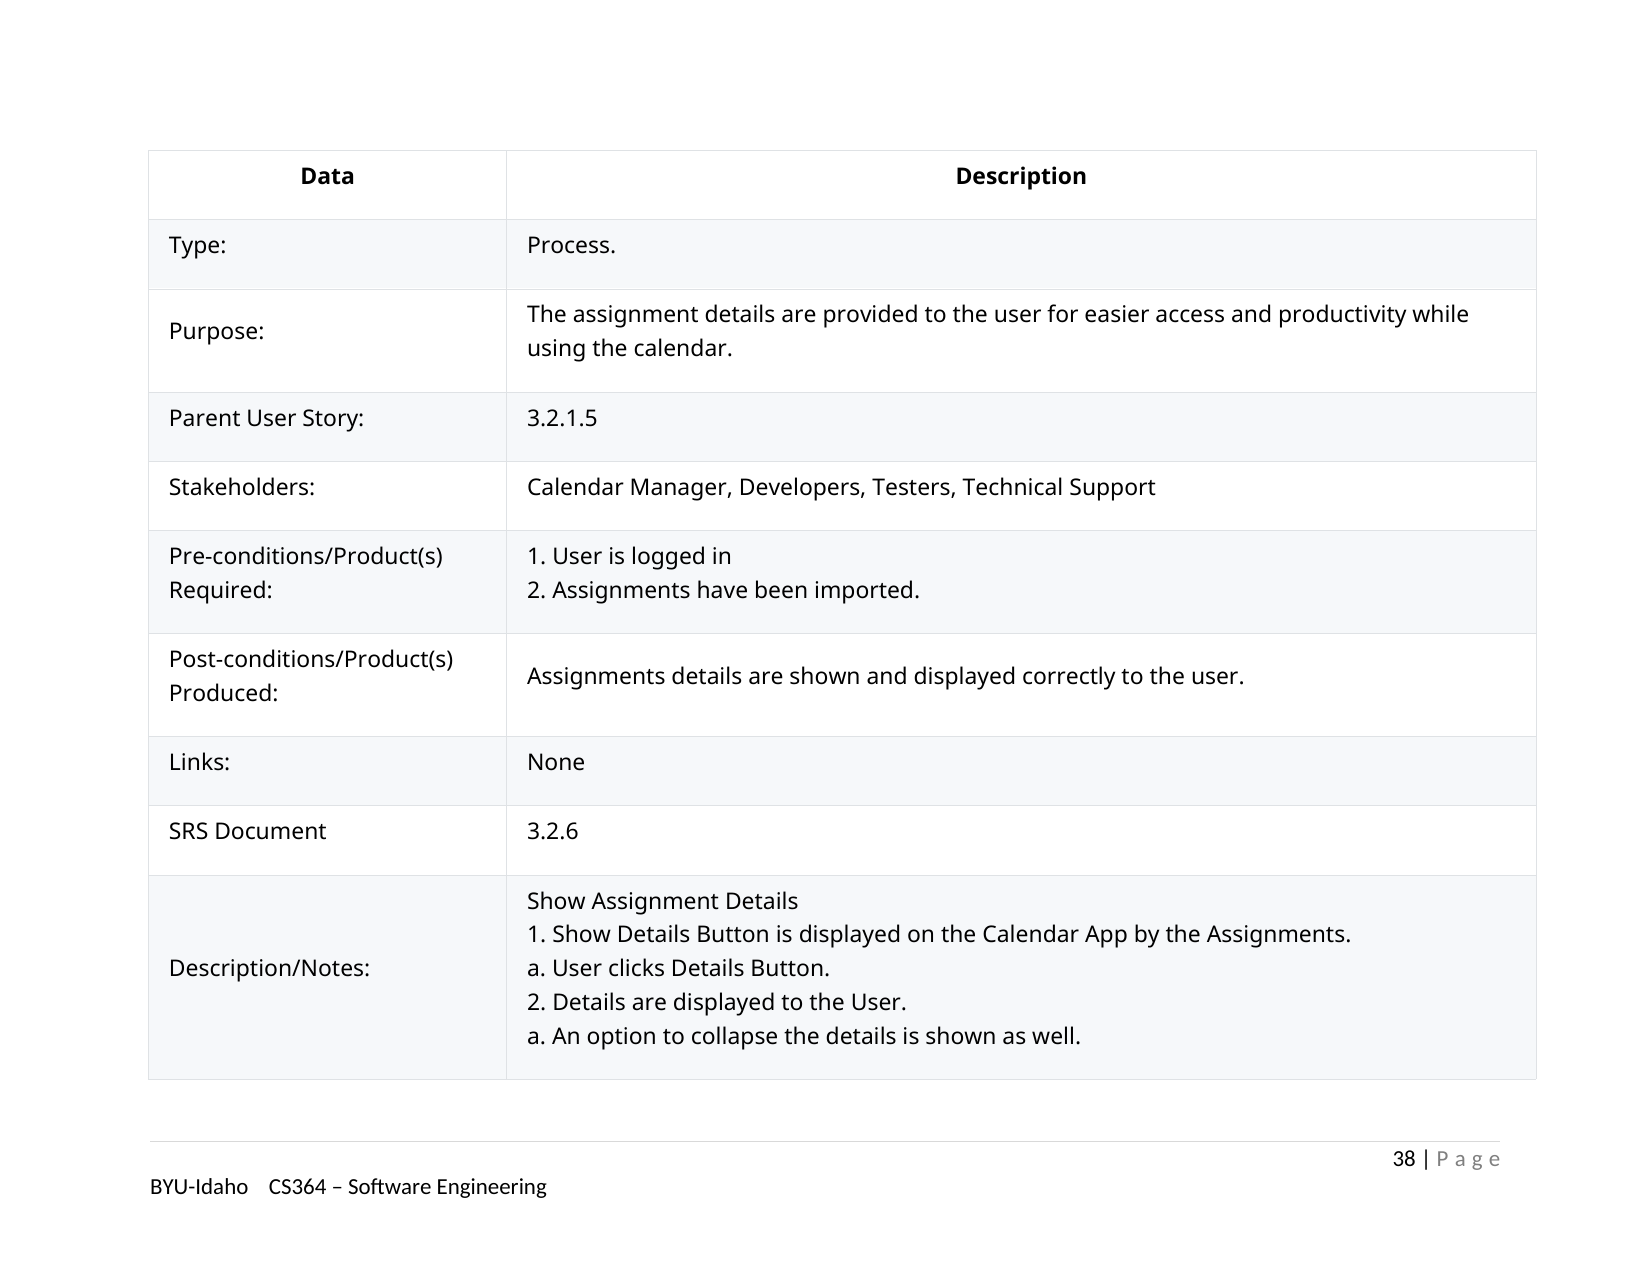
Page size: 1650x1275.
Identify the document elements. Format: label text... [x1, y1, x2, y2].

table_cell Type: [149, 220, 506, 288]
table_cell 3.2.6 [507, 806, 1536, 875]
table_cell The assignment details are provided to the user for easier access and productivity while using the calendar. [507, 290, 1536, 392]
table_cell Calendar Manager, Developers, Testers, Technical Support [507, 462, 1536, 530]
table_cell Process. [507, 220, 1536, 288]
table_header Description [507, 151, 1536, 219]
table_cell Pre-conditions/Product(s) Required: [149, 531, 506, 633]
table_cell Description/Notes: [149, 876, 506, 1079]
table_header Data [149, 151, 506, 219]
table_cell Stakeholders: [149, 462, 506, 530]
table_cell None [507, 737, 1536, 805]
table_cell Show Assignment Details 1. Show Details Button is displayed on the Calendar App by the Assignments. a. User clicks Details Button. 2. Details are displayed to the User. a. An option to collapse the details is shown as well. [507, 876, 1536, 1079]
table_cell Assignments details are shown and displayed correctly to the user. [507, 634, 1536, 736]
table_cell Links: [149, 737, 506, 805]
table_cell 1. User is logged in 2. Assignments have been imported. [507, 531, 1536, 633]
table_cell Parent User Story: [149, 393, 506, 461]
table_cell 3.2.1.5 [507, 393, 1536, 461]
table_cell SRS Document [149, 806, 506, 875]
table_cell Purpose: [149, 290, 506, 392]
table_cell Post-conditions/Product(s) Produced: [149, 634, 506, 736]
